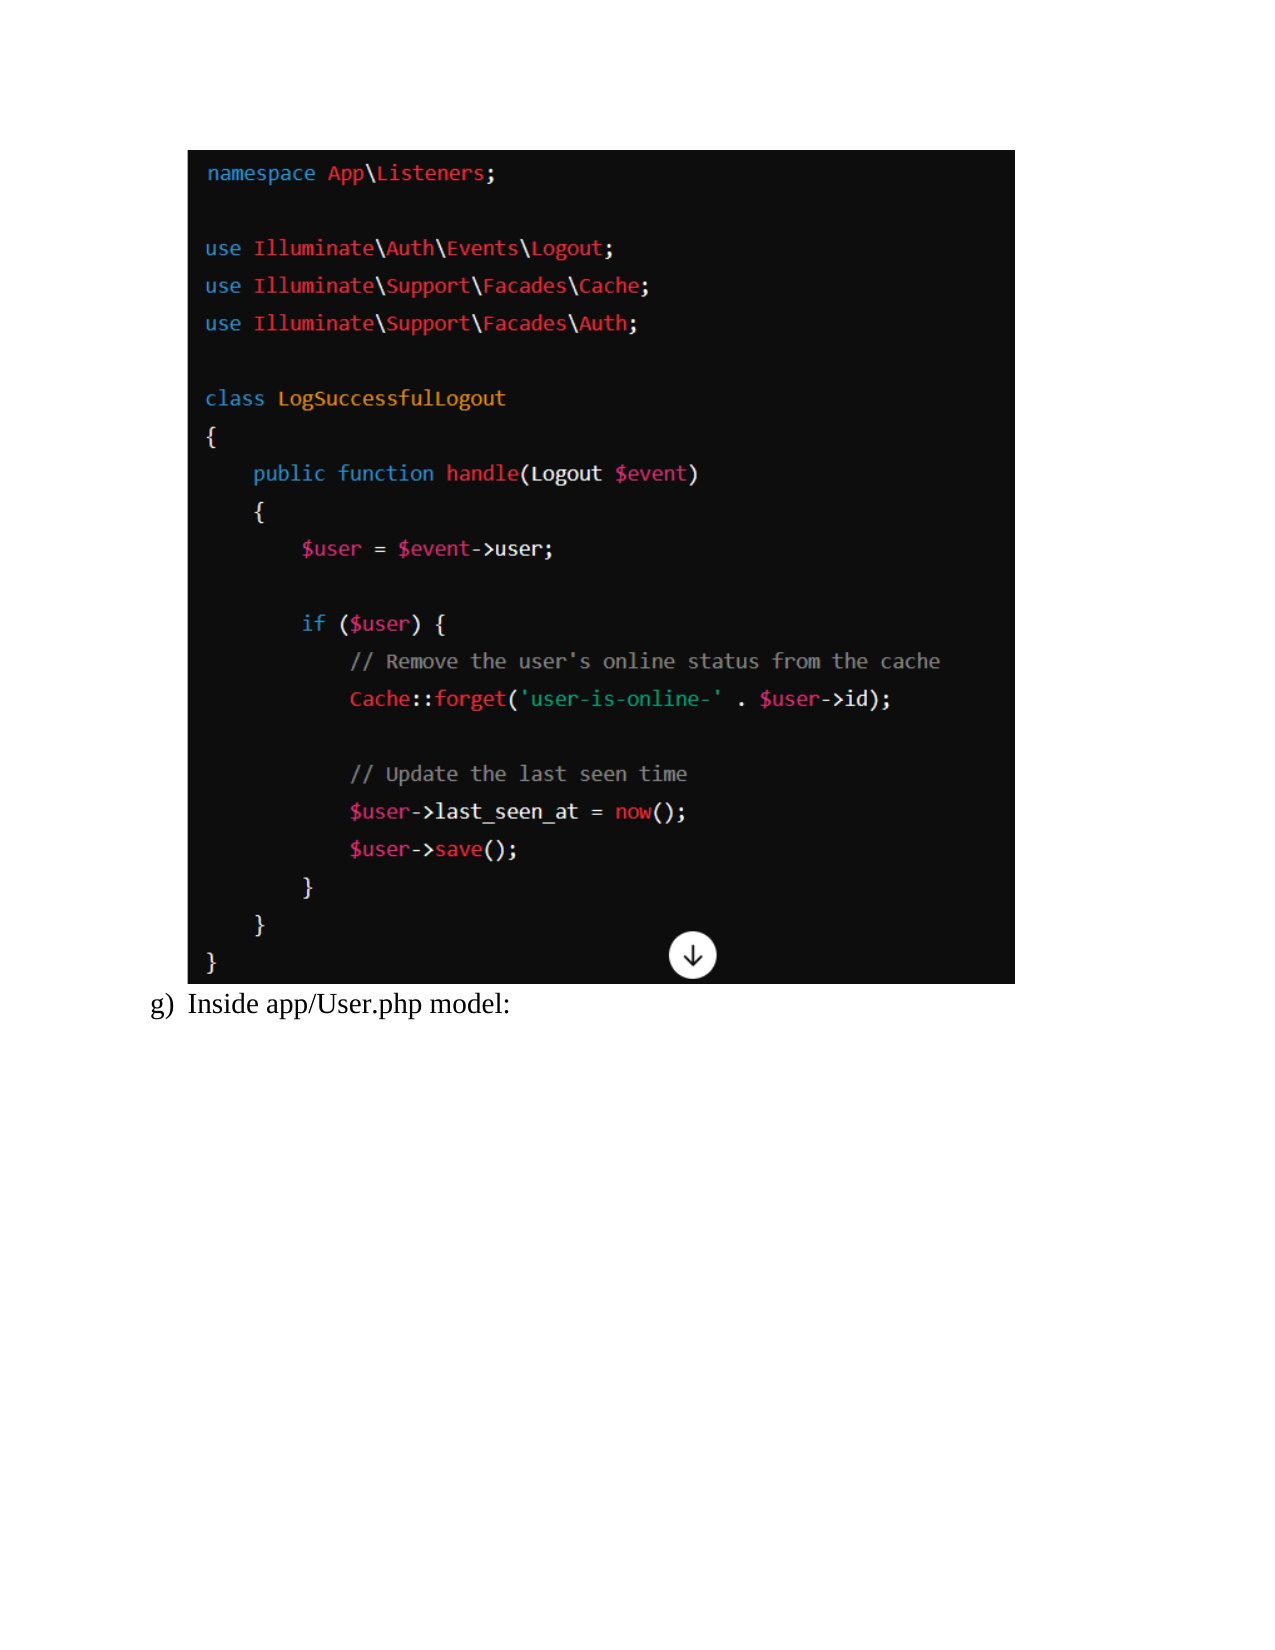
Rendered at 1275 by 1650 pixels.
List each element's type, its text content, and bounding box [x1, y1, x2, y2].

list Inside app/User.php model: [150, 986, 1125, 1019]
picture [187, 150, 1015, 984]
